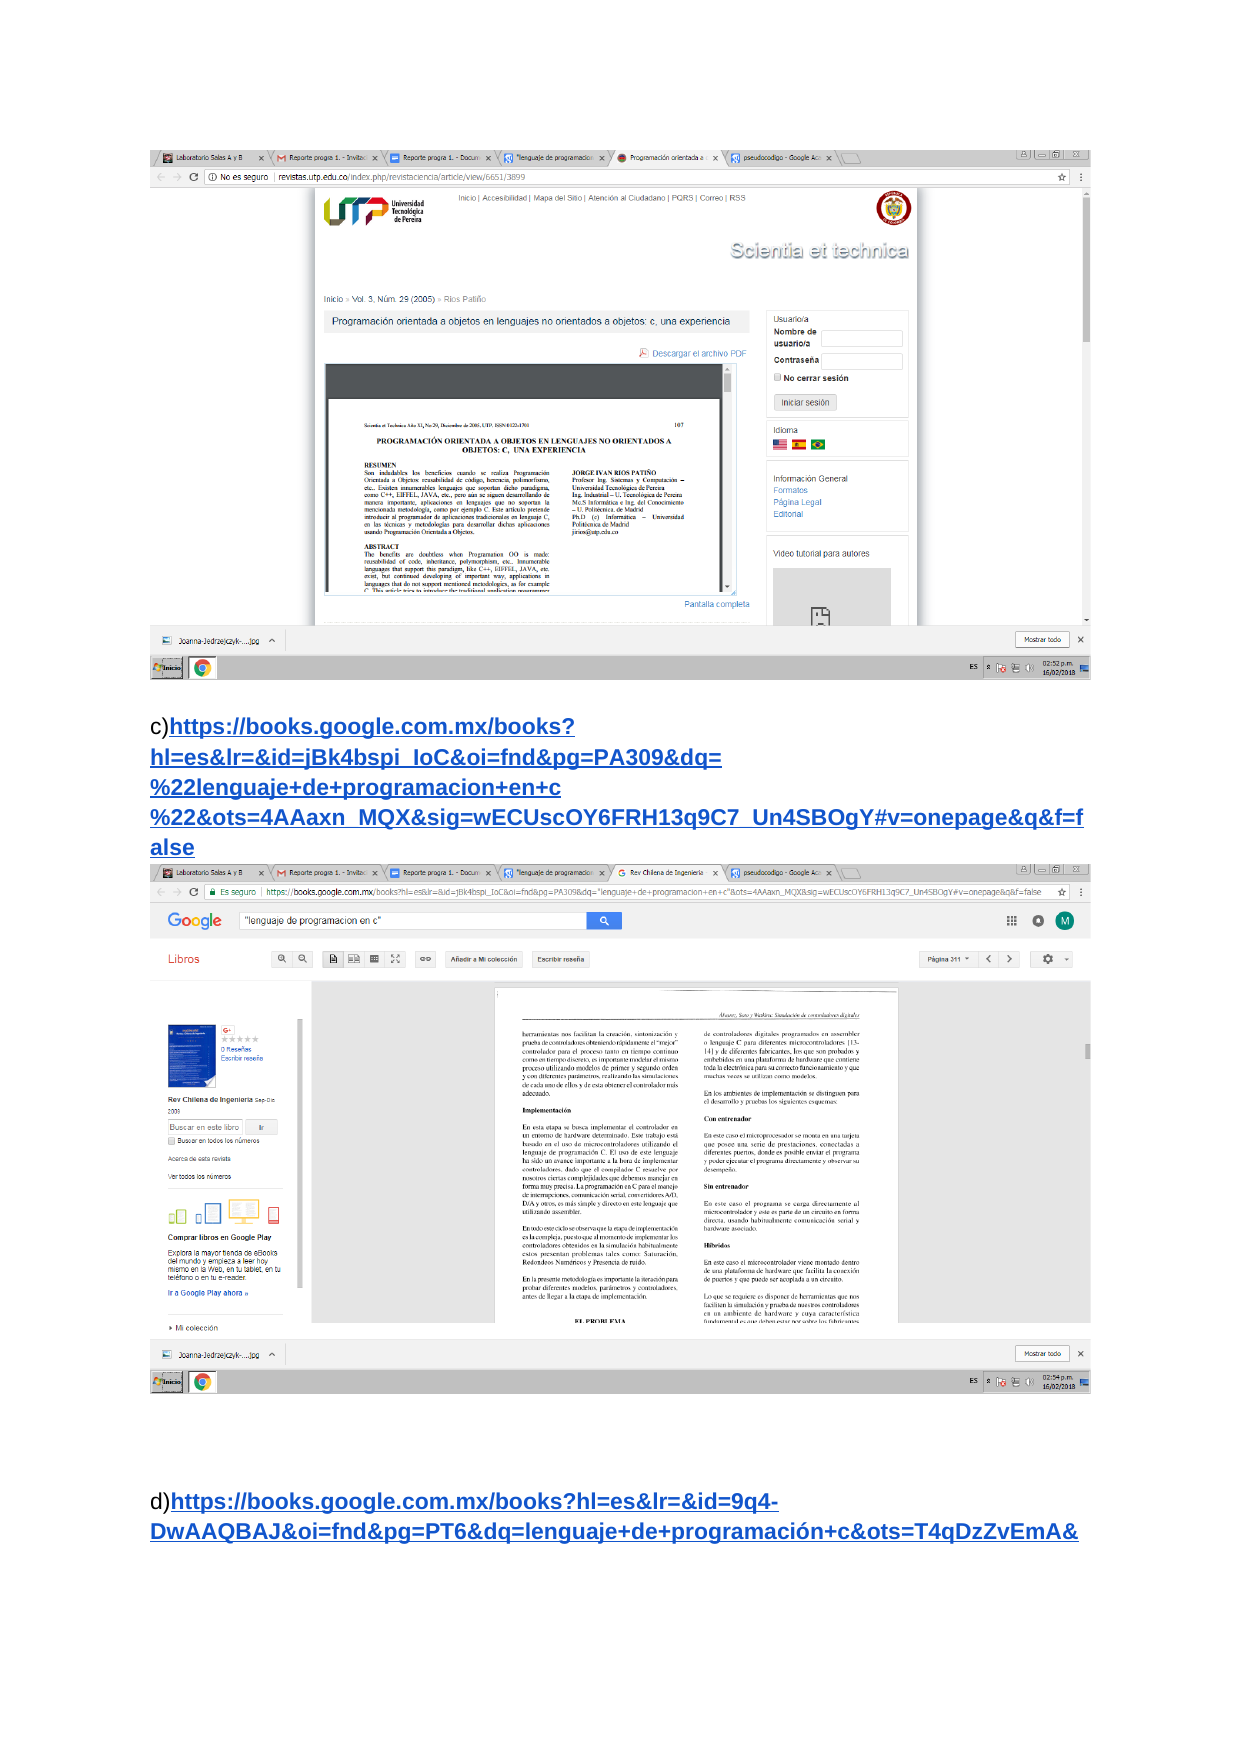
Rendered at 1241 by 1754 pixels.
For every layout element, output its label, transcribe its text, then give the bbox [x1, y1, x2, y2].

text c)https://books.google.com.mx/books?hl=es&lr=&id=jBk4bspi_IoC&oi=fnd&pg=PA309&dq=%22lenguaje+de+programacion+en+c%22&ots=4AAaxn_MQX&sig=wECUscOY6FRH13q9C7_Un4SBOgY#v=onepage&q&f=false [150, 713, 1090, 860]
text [150, 1488, 1090, 1544]
picture [150, 150, 1091, 680]
picture [150, 864, 1091, 1394]
